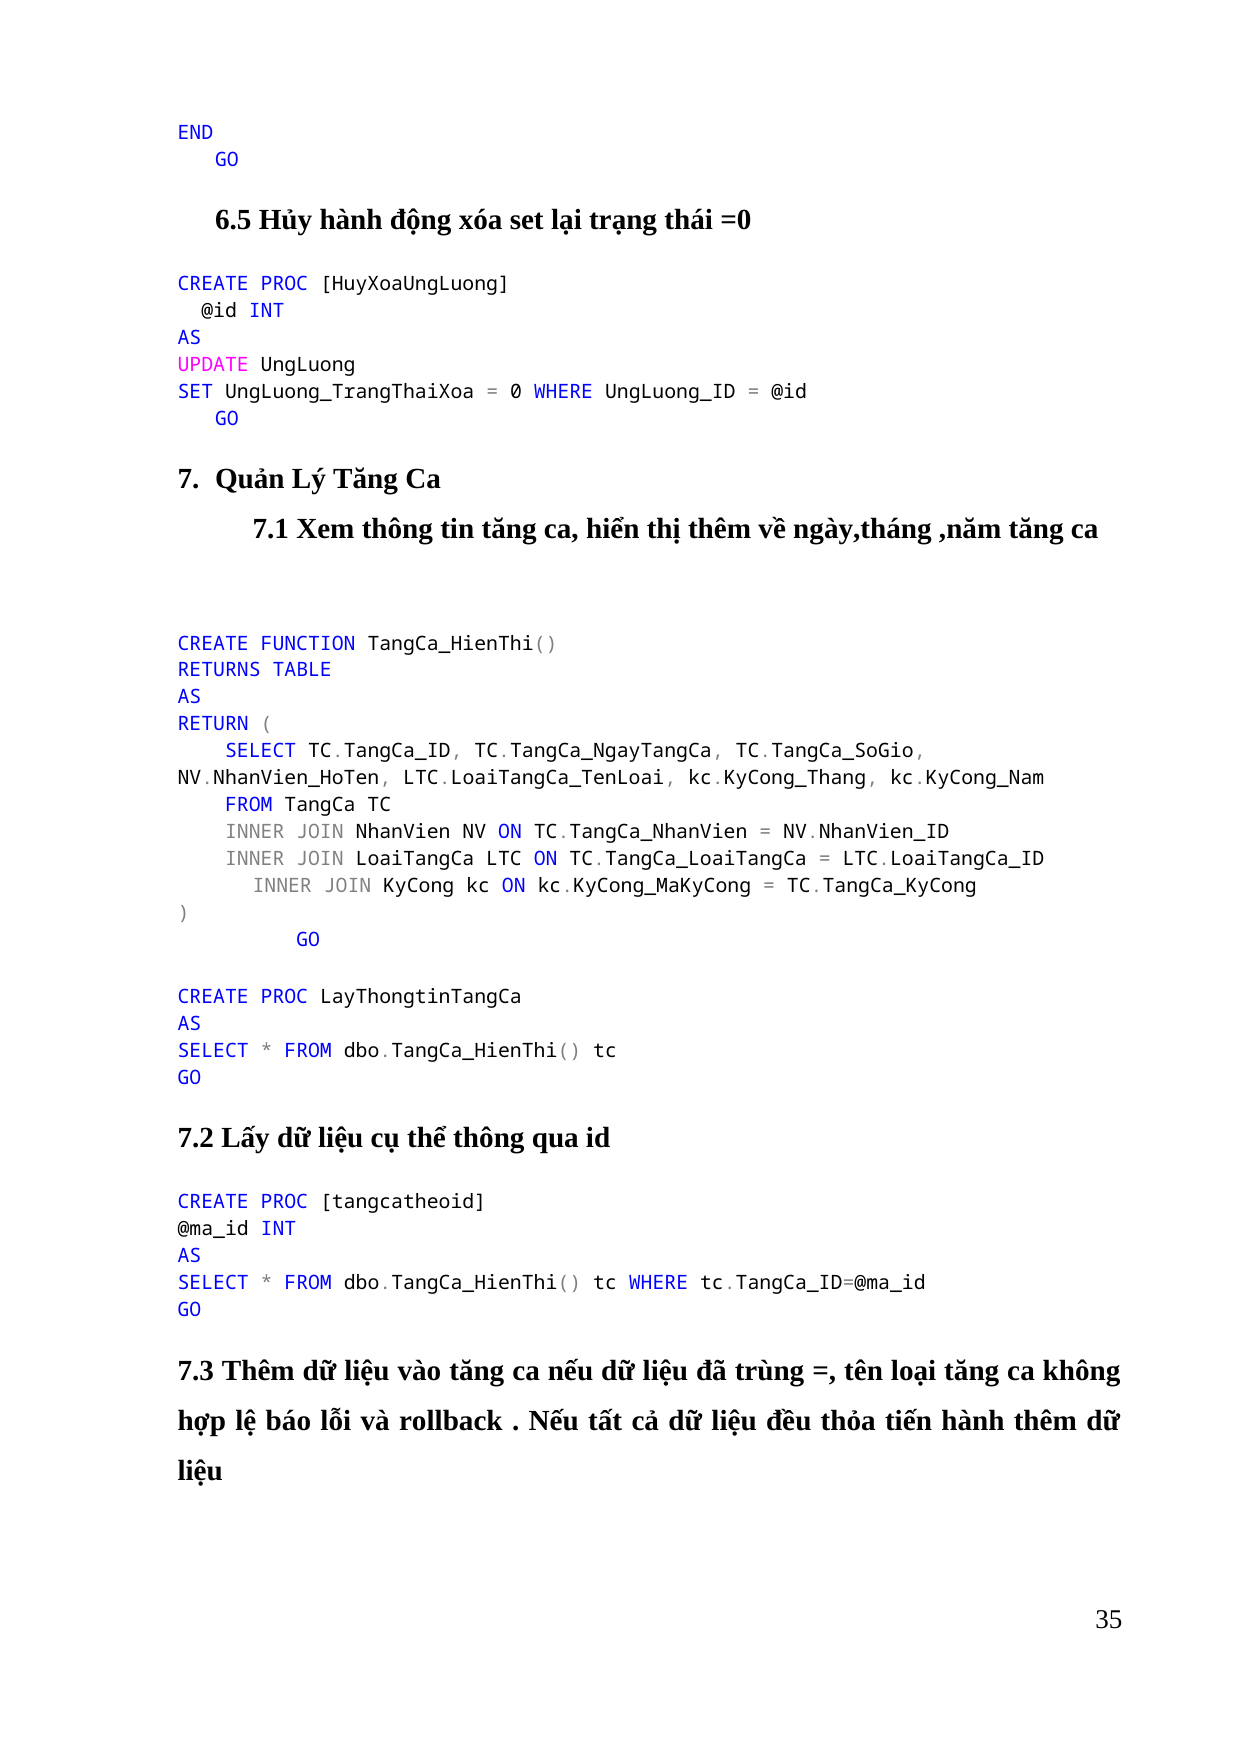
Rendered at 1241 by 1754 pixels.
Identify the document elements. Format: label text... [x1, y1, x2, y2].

text RETURN ( [177, 710, 1122, 737]
text 7.3 Thêm dữ liệu vào tăng ca nếu dữ liệu đã trùng =, tên loại tăng ca không hợp lệ báo lỗi và rollback . Nếu tất cả dữ liệu đều thỏa tiến hành thêm dữ liệu [177, 1353, 1122, 1487]
text GO [177, 1296, 1122, 1322]
list Xem thông tin tăng ca, hiển thị thêm về ngày,tháng ,năm tăng ca [252, 511, 1122, 545]
text END [177, 118, 1122, 145]
text 6.5 Hủy hành động xóa set lại trạng thái =0 [215, 202, 1122, 236]
text SELECT * FROM dbo.TangCa_HienThi() tc WHERE tc.TangCa_ID=@ma_id [177, 1268, 1122, 1296]
list Quản Lý Tăng Ca [177, 461, 1122, 495]
text INNER JOIN NhanVien NV ON TC.TangCa_NhanVien = NV.NhanVien_ID [177, 818, 1122, 844]
text RETURNS TABLE [177, 656, 1122, 683]
text FROM TangCa TC [177, 791, 1122, 818]
text CREATE PROC [HuyXoaUngLuong] [177, 269, 1122, 296]
text SELECT TC.TangCa_ID, TC.TangCa_NgayTangCa, TC.TangCa_SoGio, NV.NhanVien_HoTen, LTC.LoaiTangCa_TenLoai, kc.KyCong_Thang, kc.KyCong_Nam [177, 737, 1122, 791]
text @ma_id INT [177, 1214, 1122, 1242]
text AS [177, 683, 1122, 710]
text GO [177, 1063, 1122, 1091]
text UPDATE UngLuong [177, 350, 1122, 377]
text CREATE PROC LayThongtinTangCa [177, 983, 1122, 1009]
text INNER JOIN KyCong kc ON kc.KyCong_MaKyCong = TC.TangCa_KyCong [177, 872, 1122, 898]
text SELECT * FROM dbo.TangCa_HienThi() tc [177, 1037, 1122, 1063]
text GO [215, 145, 1122, 172]
list GO [296, 926, 1122, 952]
text 7.2 Lấy dữ liệu cụ thể thông qua id [177, 1121, 1122, 1154]
text INNER JOIN LoaiTangCa LTC ON TC.TangCa_LoaiTangCa = LTC.LoaiTangCa_ID [177, 844, 1122, 872]
text SET UngLuong_TrangThaiXoa = 0 WHERE UngLuong_ID = @id [177, 377, 1122, 404]
text GO [215, 404, 1122, 431]
text AS [177, 1242, 1122, 1268]
text AS [177, 323, 1122, 350]
text AS [177, 1009, 1122, 1037]
text CREATE FUNCTION TangCa_HienThi() [177, 629, 1122, 656]
text CREATE PROC [tangcatheoid] [177, 1188, 1122, 1214]
text @id INT [177, 296, 1122, 323]
text ) [177, 898, 1122, 926]
